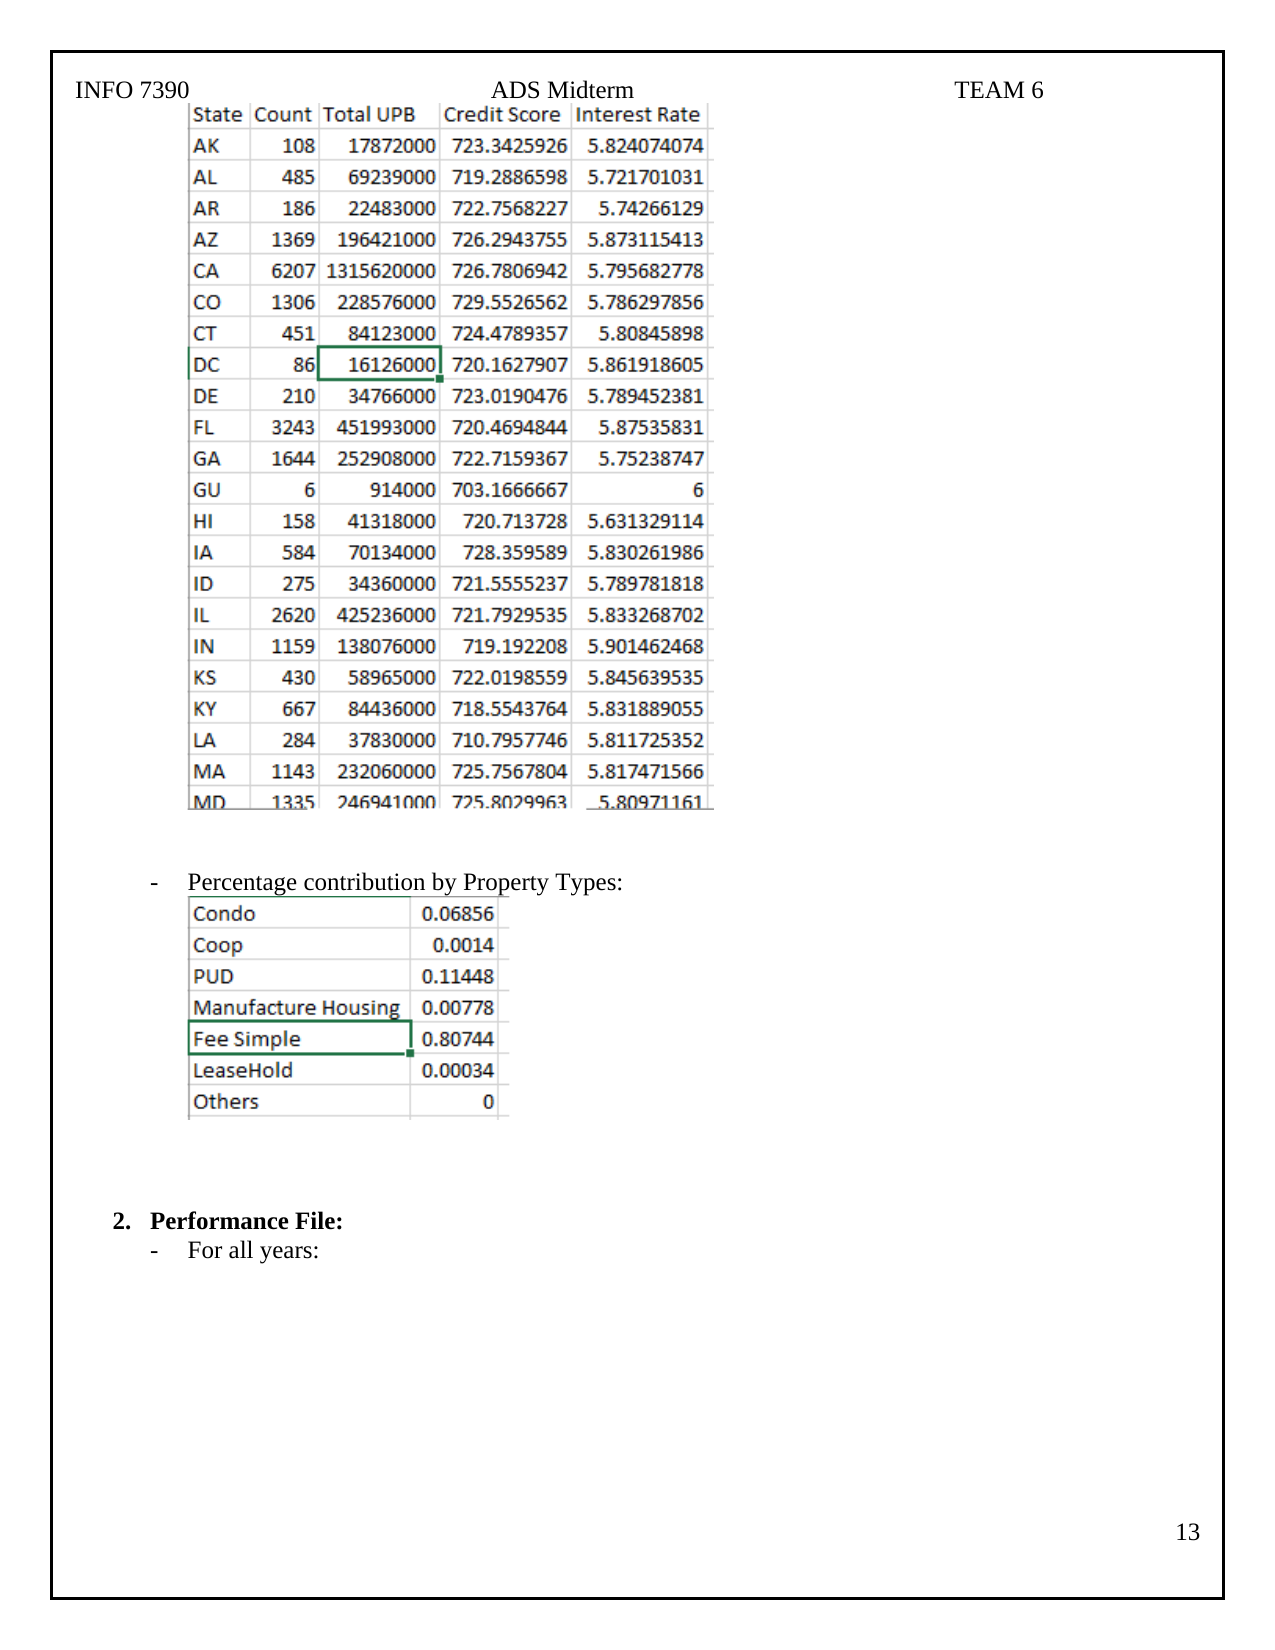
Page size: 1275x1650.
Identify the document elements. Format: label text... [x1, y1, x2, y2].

list Performance File: [112, 1206, 1200, 1235]
picture [187, 103, 714, 810]
picture [187, 896, 510, 1120]
list For all years: [150, 1235, 1200, 1263]
list Percentage contribution by Property Types: [150, 867, 1200, 896]
